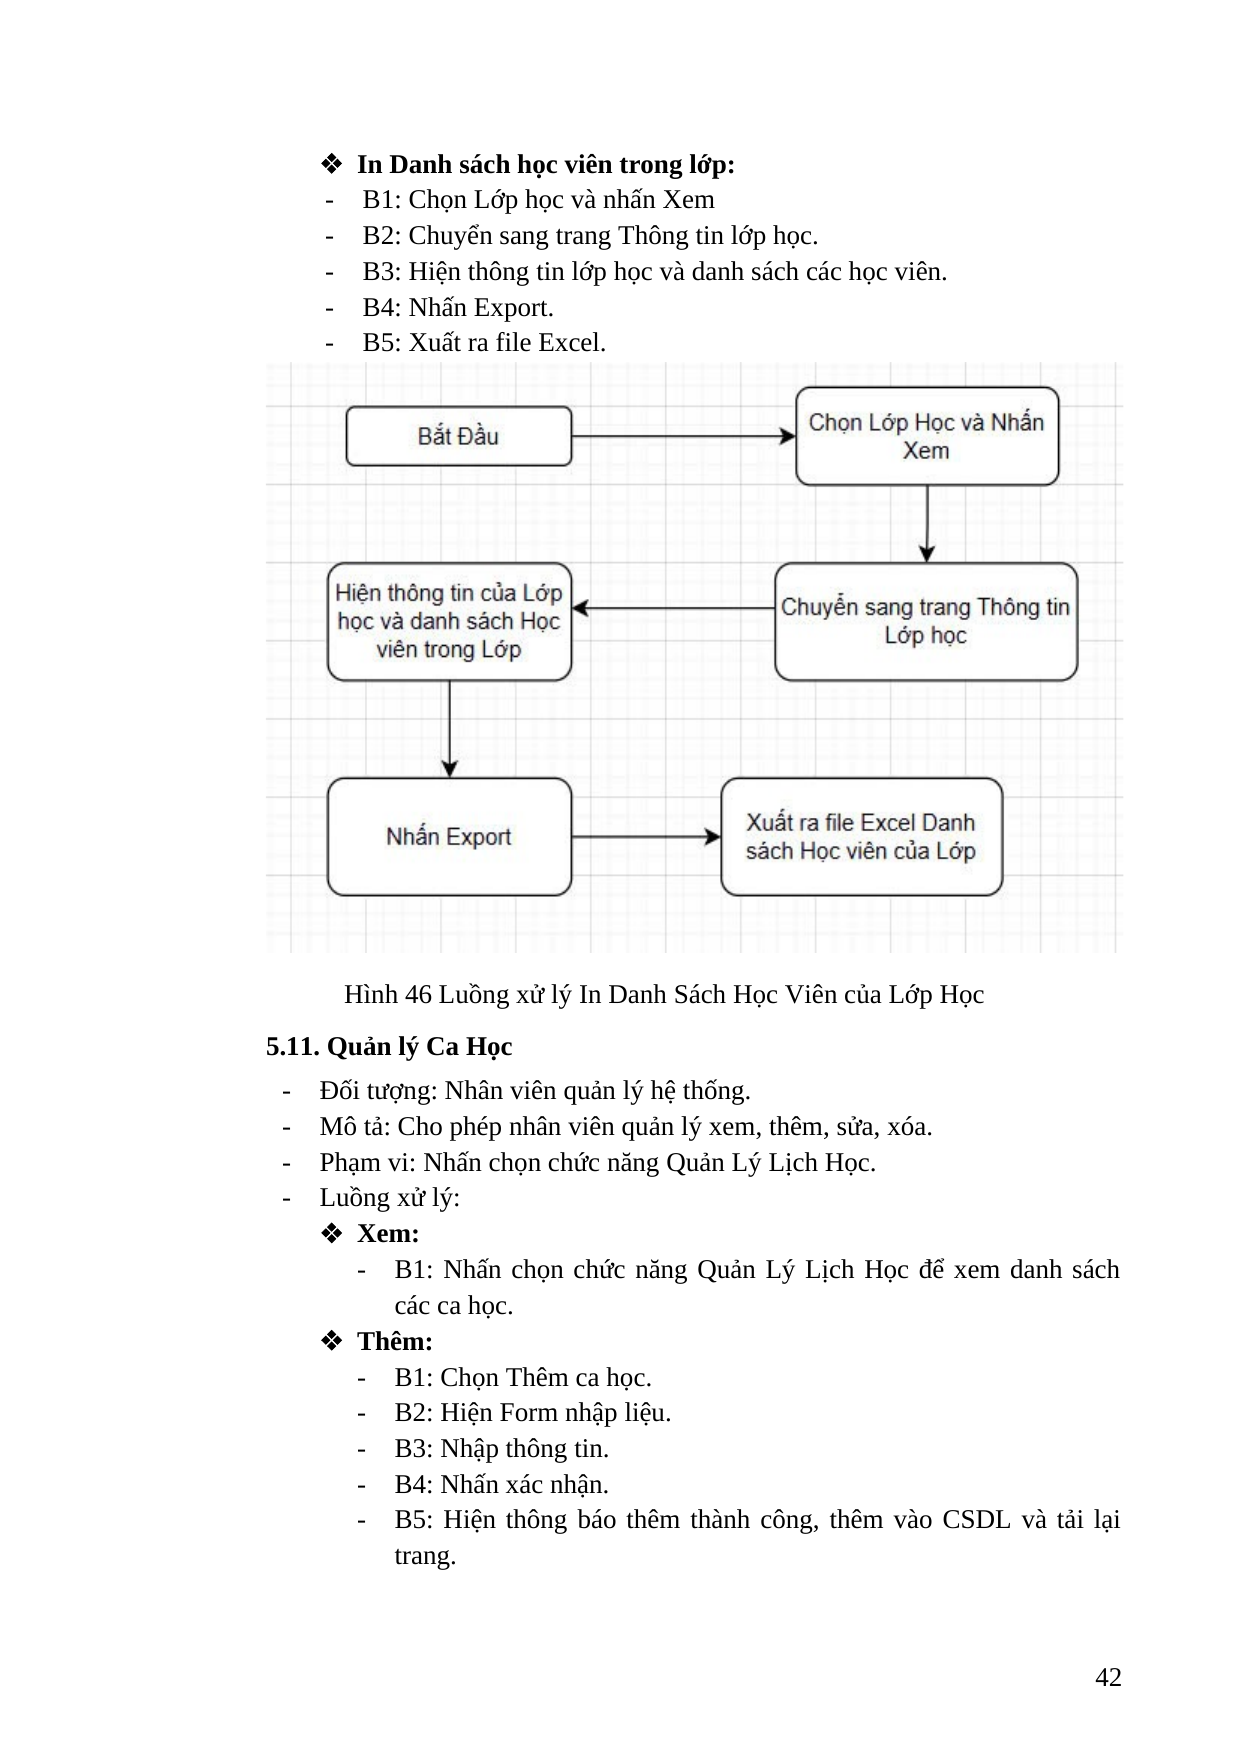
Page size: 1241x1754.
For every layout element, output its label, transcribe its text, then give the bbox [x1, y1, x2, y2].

list B5: Xuất ra file Excel. [325, 327, 1122, 358]
list Mô tả: Cho phép nhân viên quản lý xem, thêm, sửa, xóa. [282, 1110, 1122, 1141]
list B5: Hiện thông báo thêm thành công, thêm vào CSDL và tải lại trang. [357, 1503, 1122, 1570]
list B4: Nhấn xác nhận. [357, 1468, 1122, 1499]
list Xem: [319, 1217, 1122, 1248]
list B2: Chuyển sang trang Thông tin lớp học. [325, 219, 1122, 251]
list In Danh sách học viên trong lớp: [319, 148, 1122, 179]
list B3: Hiện thông tin lớp học và danh sách các học viên. [325, 255, 1122, 286]
picture [265, 362, 1124, 953]
list Đối tượng: Nhân viên quản lý hệ thống. [282, 1074, 1122, 1106]
list B1: Nhấn chọn chức năng Quản Lý Lịch Học để xem danh sách các ca học. [357, 1253, 1122, 1320]
list B2: Hiện Form nhập liệu. [357, 1396, 1122, 1427]
list Phạm vi: Nhấn chọn chức năng Quản Lý Lịch Học. [282, 1146, 1122, 1177]
subtitle 5.11. Quản lý Ca Học [207, 1030, 1122, 1061]
list B1: Chọn Lớp học và nhấn Xem [325, 184, 1122, 215]
list B3: Nhập thông tin. [357, 1432, 1122, 1463]
list Luồng xử lý: [282, 1182, 1122, 1213]
list B4: Nhấn Export. [325, 291, 1122, 322]
list Thêm: [319, 1325, 1122, 1356]
list B1: Chọn Thêm ca học. [357, 1361, 1122, 1392]
